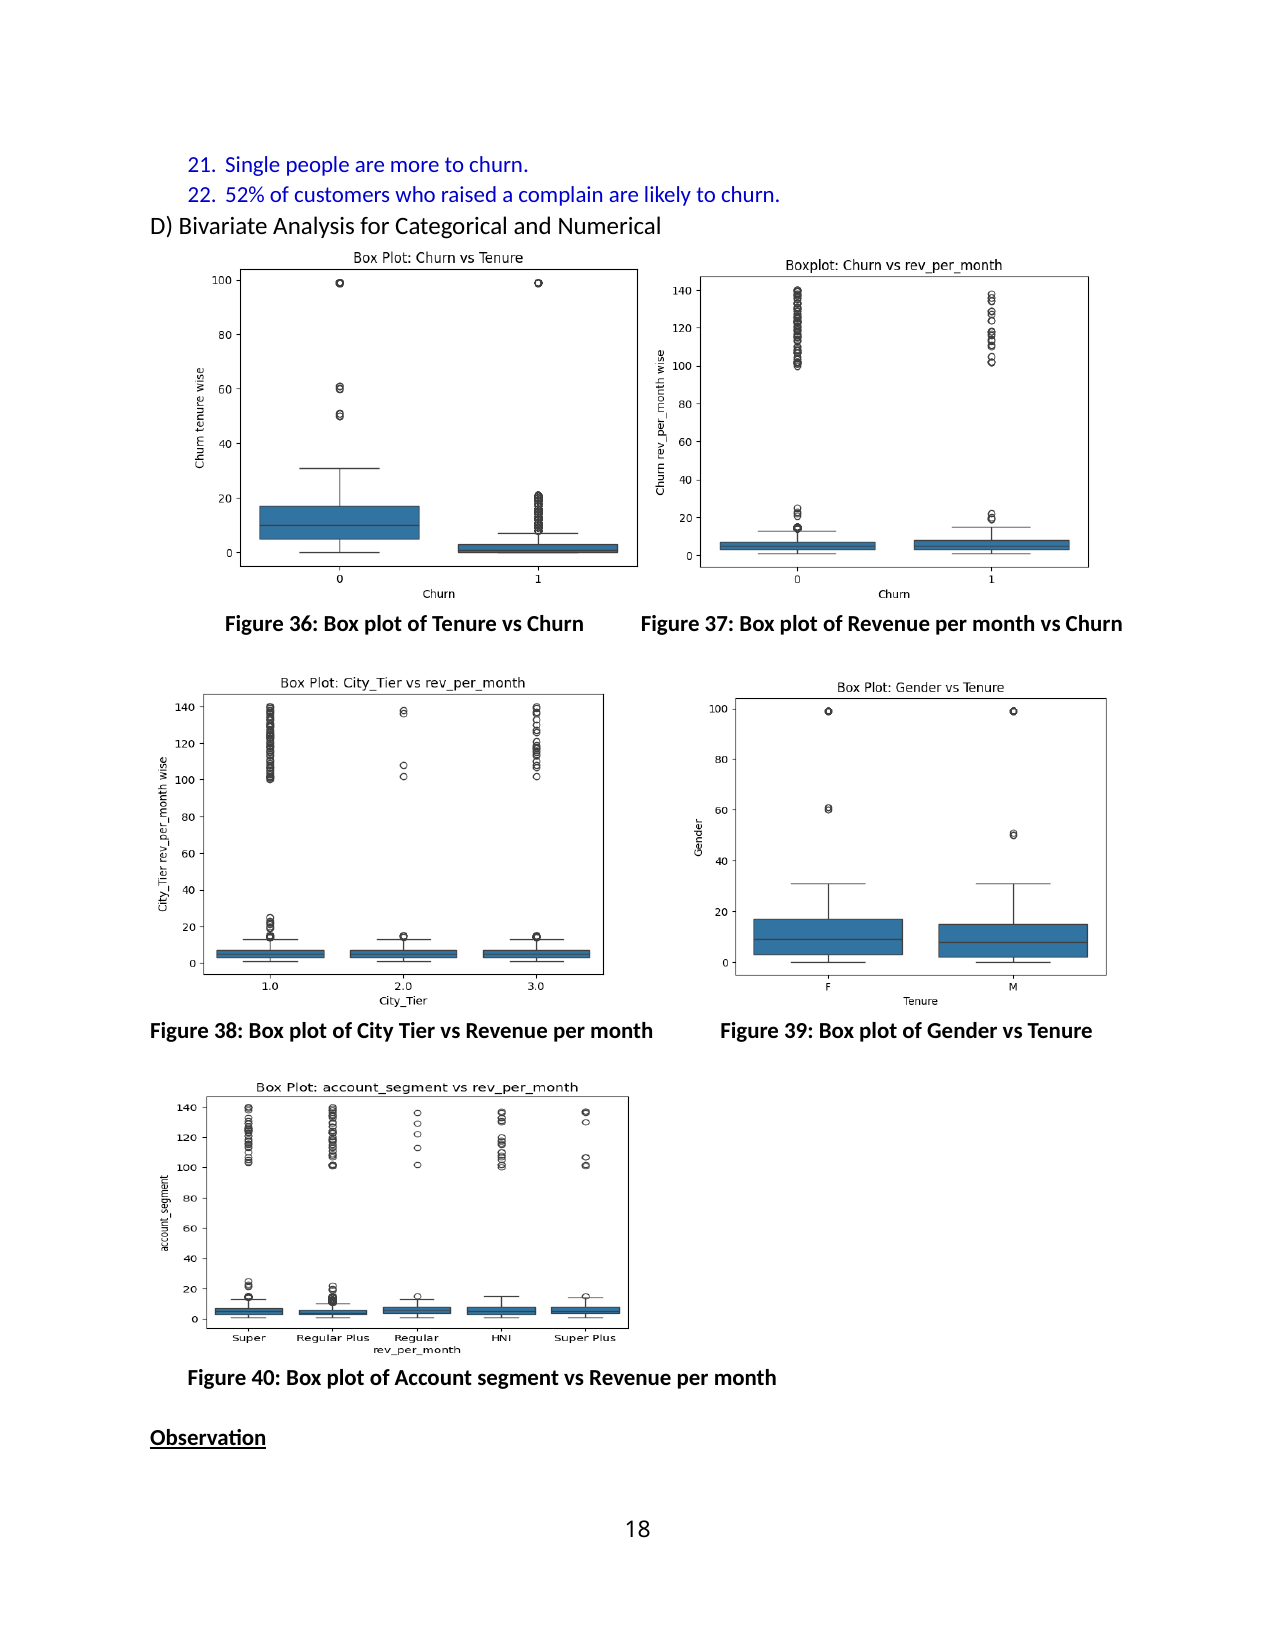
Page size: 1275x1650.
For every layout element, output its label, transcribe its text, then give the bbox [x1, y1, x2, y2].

text Observation [150, 1423, 1125, 1451]
list 52% of customers who raised a complain are likely to churn. [187, 180, 1125, 208]
list Figure 36: Box plot of Tenure vs Churn Figure 37: Box plot of Revenue per month vs Churn [225, 609, 1125, 637]
picture [648, 252, 1095, 608]
text Figure 40: Box plot of Account segment vs Revenue per month [187, 1363, 1125, 1391]
picture [687, 674, 1112, 1014]
picture [187, 243, 644, 608]
text D) Bivariate Analysis for Categorical and Numerical [150, 210, 1125, 241]
picture [150, 669, 610, 1014]
picture [150, 1076, 635, 1361]
text Figure 38: Box plot of City Tier vs Revenue per month Figure 39: Box plot of Gender vs Tenure [150, 1016, 1125, 1044]
list Single people are more to churn. [187, 150, 1125, 178]
